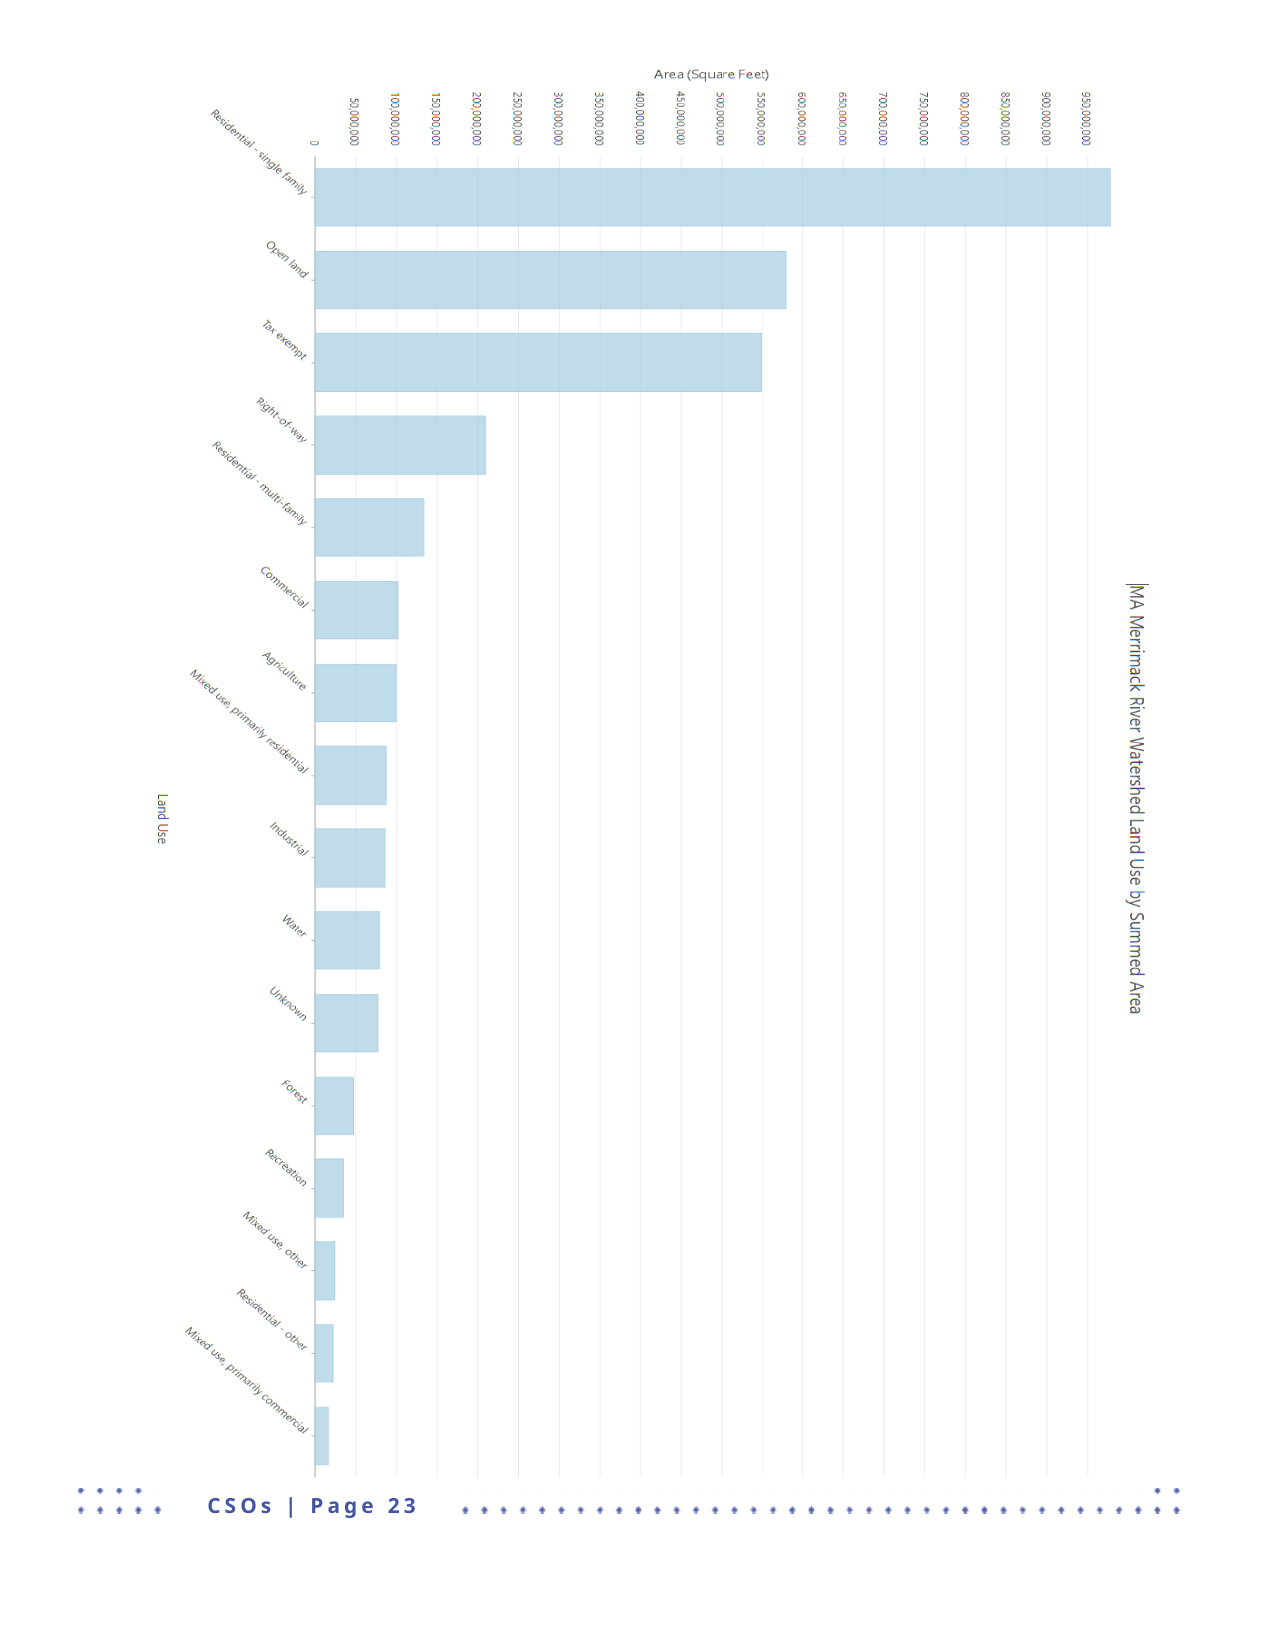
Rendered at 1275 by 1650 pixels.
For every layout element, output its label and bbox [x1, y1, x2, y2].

picture [77, 68, 1182, 1514]
